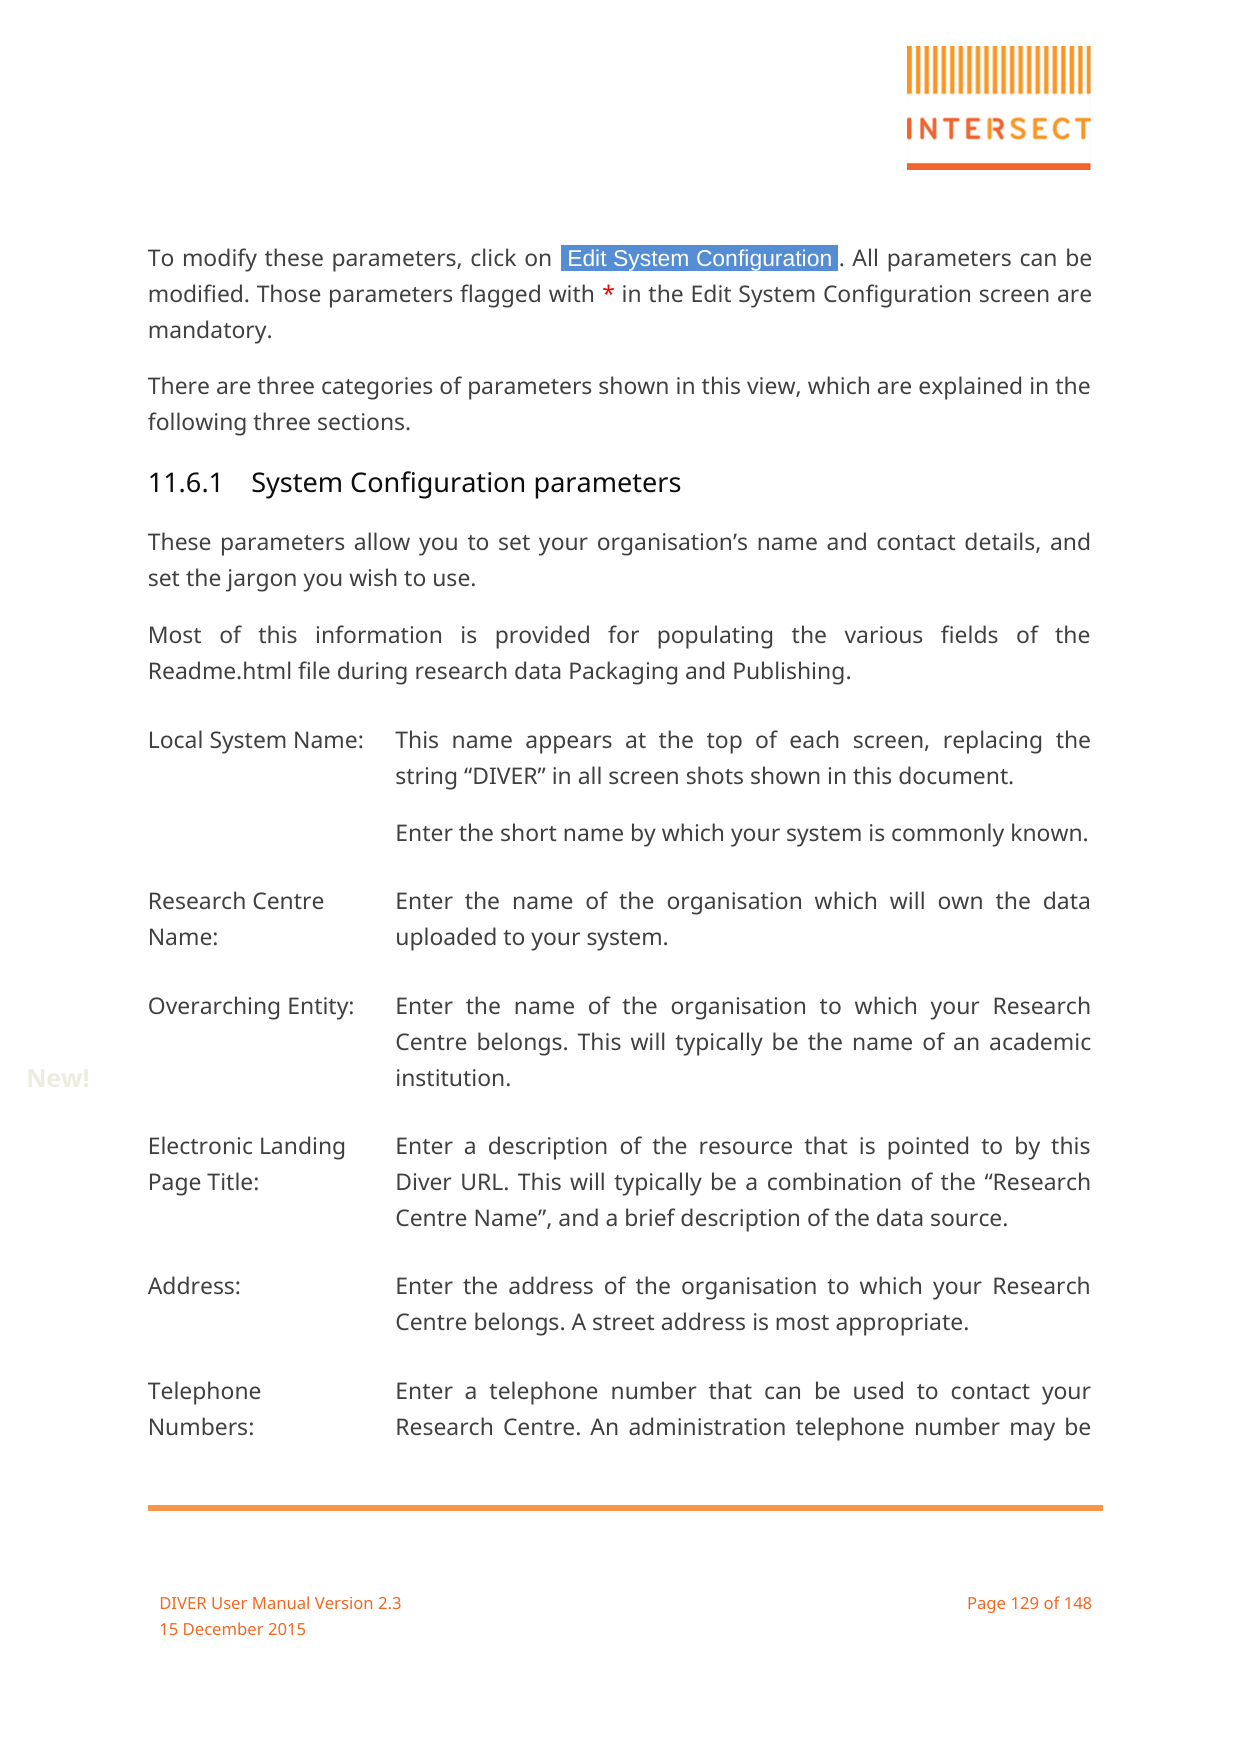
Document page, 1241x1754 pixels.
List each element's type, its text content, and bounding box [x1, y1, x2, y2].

table_header Local System Name: [136, 712, 384, 873]
text There are three categories of parameters shown in this view, which are explained in the following three sections. [148, 370, 1092, 437]
table_cell [384, 1118, 1103, 1258]
table_cell Research Centre Name: [136, 873, 384, 977]
table_cell Enter a telephone number that can be used to contact your Research Centre. An administration telephone number may be most appropriate. [384, 1362, 1103, 1442]
table_cell Overarching Entity: [136, 977, 384, 1117]
text These parameters allow you to set your organisation’s name and contact details, and set the jargon you wish to use. [148, 526, 1092, 593]
table_header This name appears at the top of each screen, replacing the string “DIVER” in all screen shots shown in this document. Enter the short name by which your system is commonly known. [384, 712, 1103, 873]
table_cell [136, 1118, 384, 1258]
table_cell Address: [136, 1258, 384, 1362]
table_cell Enter the name of the organisation which will own the data uploaded to your system. [384, 873, 1103, 977]
table_cell Enter the address of the organisation to which your Research Centre belongs. A street address is most appropriate. [384, 1258, 1103, 1362]
text Most of this information is provided for populating the various fields of the Readme.html file during research data Packaging and Publishing. [148, 619, 1092, 686]
subtitle System Configuration parameters [148, 463, 1092, 500]
text To modify these parameters, click on Edit System Configuration . All parameters can be modified. Those parameters flagged with * in the Edit System Configuration screen are mandatory. [148, 242, 1092, 345]
table_cell Enter the name of the organisation to which your Research Centre belongs. This will typically be the name of an academic institution. [384, 977, 1103, 1117]
picture [905, 44, 1093, 172]
table_cell Telephone Numbers: [136, 1362, 384, 1442]
